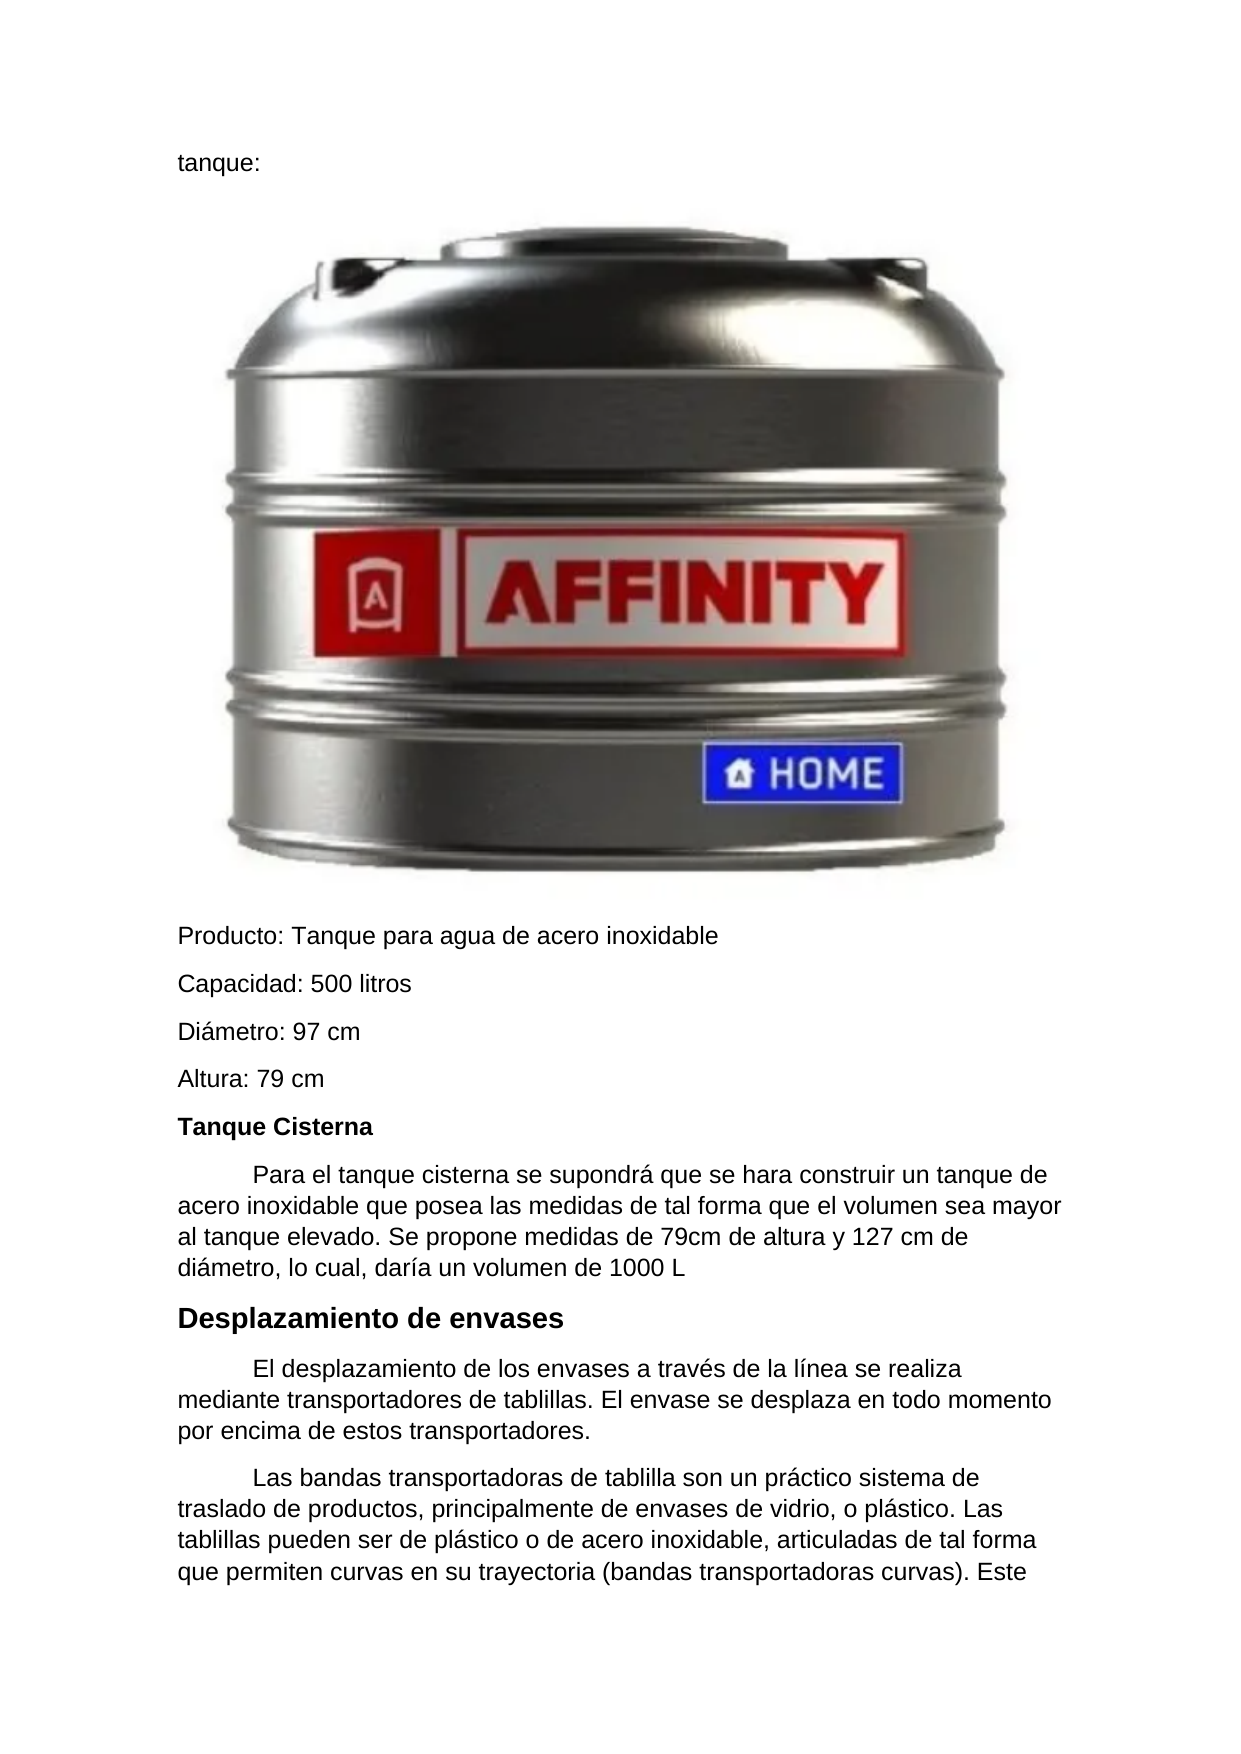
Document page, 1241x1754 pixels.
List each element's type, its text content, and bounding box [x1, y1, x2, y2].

text Tanque Cisterna [177, 1112, 1063, 1141]
picture [177, 178, 1063, 903]
text Para los cálculos desarrollados, se supuso que había un tanque de 500L con características geométricas determinadas, de tal forma que la altura en la columna de agua era de 0.7m o 70cm. De esta forma se selecciona el siguiente tanque: [177, 148, 1063, 178]
text El desplazamiento de los envases a través de la línea se realiza mediante transportadores de tablillas. El envase se desplaza en todo momento por encima de estos transportadores. [177, 1353, 1063, 1444]
text Producto: Tanque para agua de acero inoxidable [177, 921, 1063, 950]
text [177, 1463, 1063, 1585]
text Capacidad: 500 litros [177, 969, 1063, 998]
text Altura: 79 cm [177, 1064, 1063, 1093]
text Para el tanque cisterna se supondrá que se hara construir un tanque de acero inoxidable que posea las medidas de tal forma que el volumen sea mayor al tanque elevado. Se propone medidas de 79cm de altura y 127 cm de diámetro, lo cual, daría un volumen de 1000 L [177, 1160, 1063, 1282]
text Desplazamiento de envases [177, 1301, 1063, 1334]
text Diámetro: 97 cm [177, 1017, 1063, 1046]
